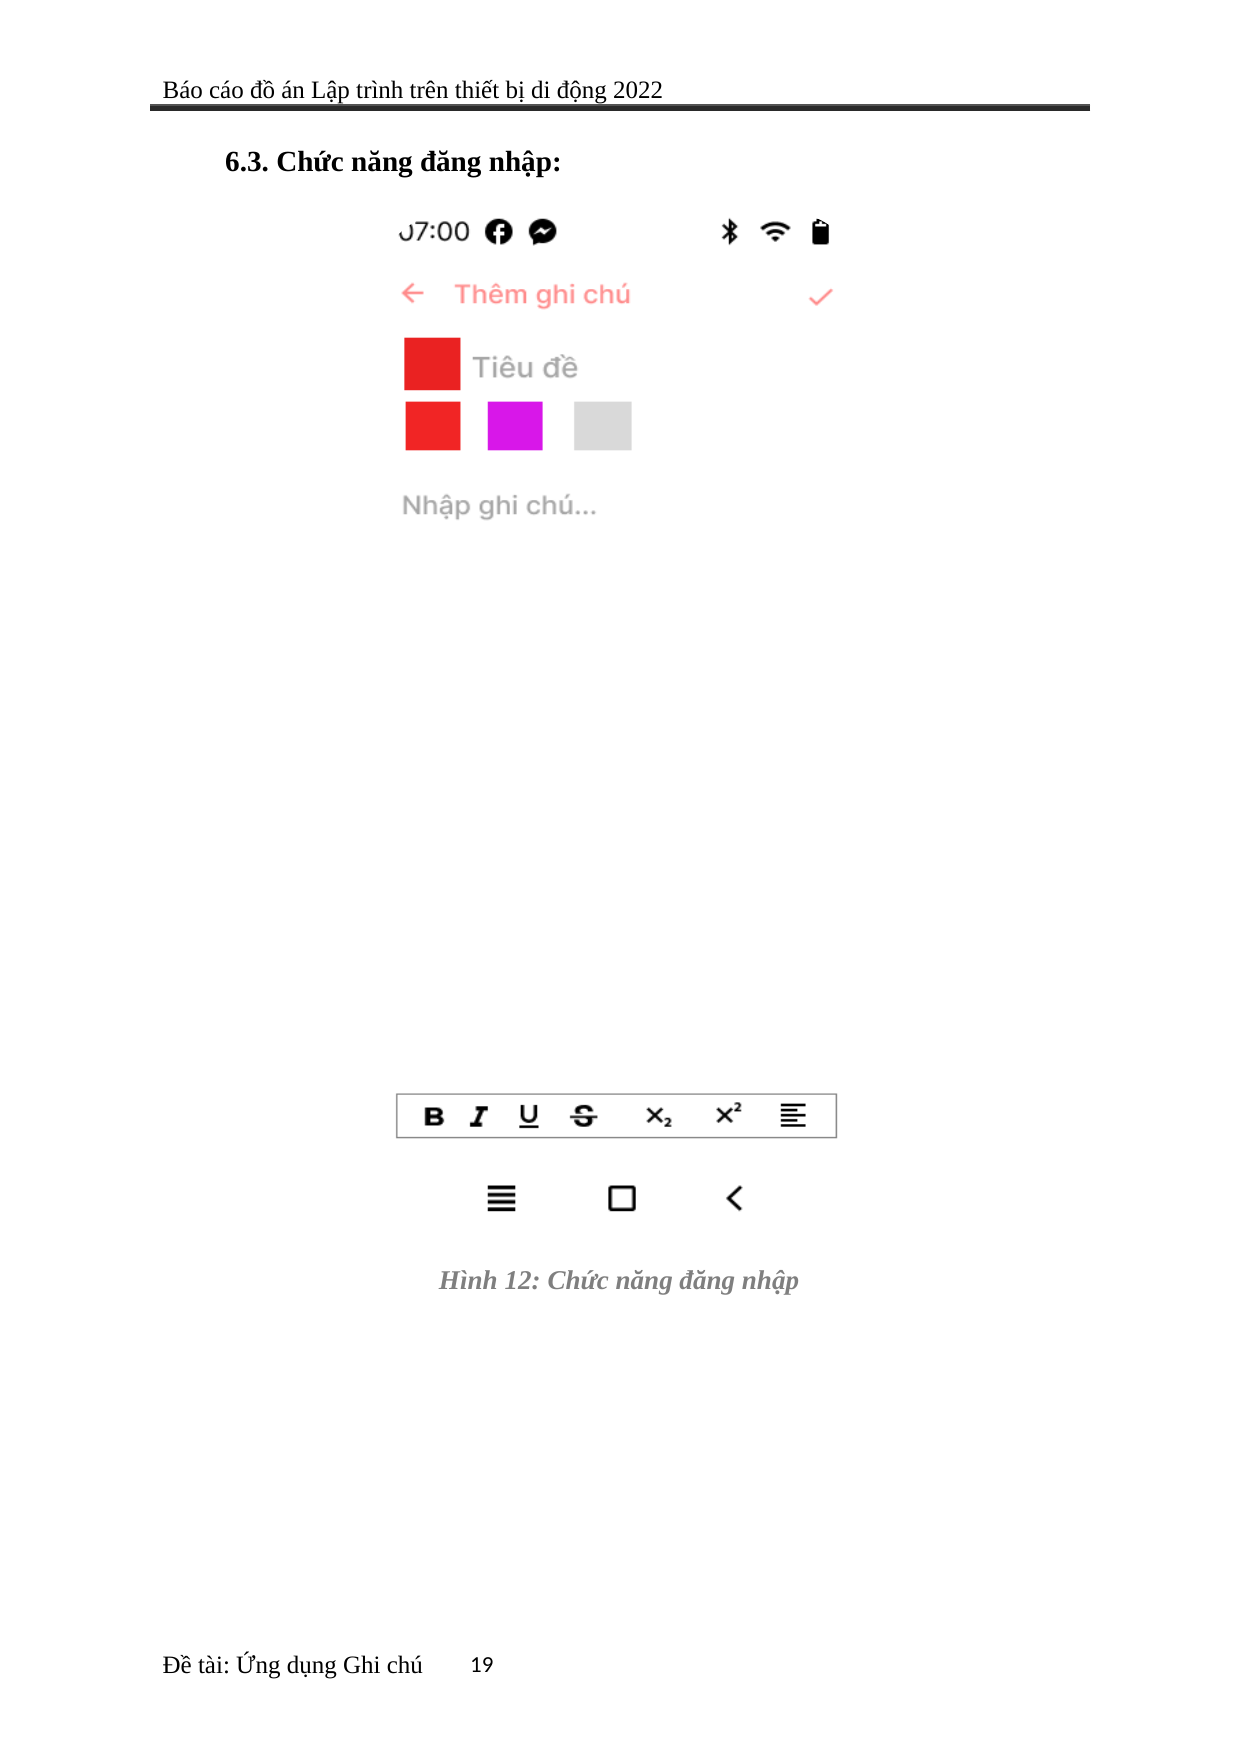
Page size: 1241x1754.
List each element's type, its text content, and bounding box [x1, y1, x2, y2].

list Chức năng đăng nhập: [150, 144, 1090, 178]
list Hình 12: Chức năng đăng nhập [150, 1264, 1090, 1295]
picture [373, 211, 866, 1233]
